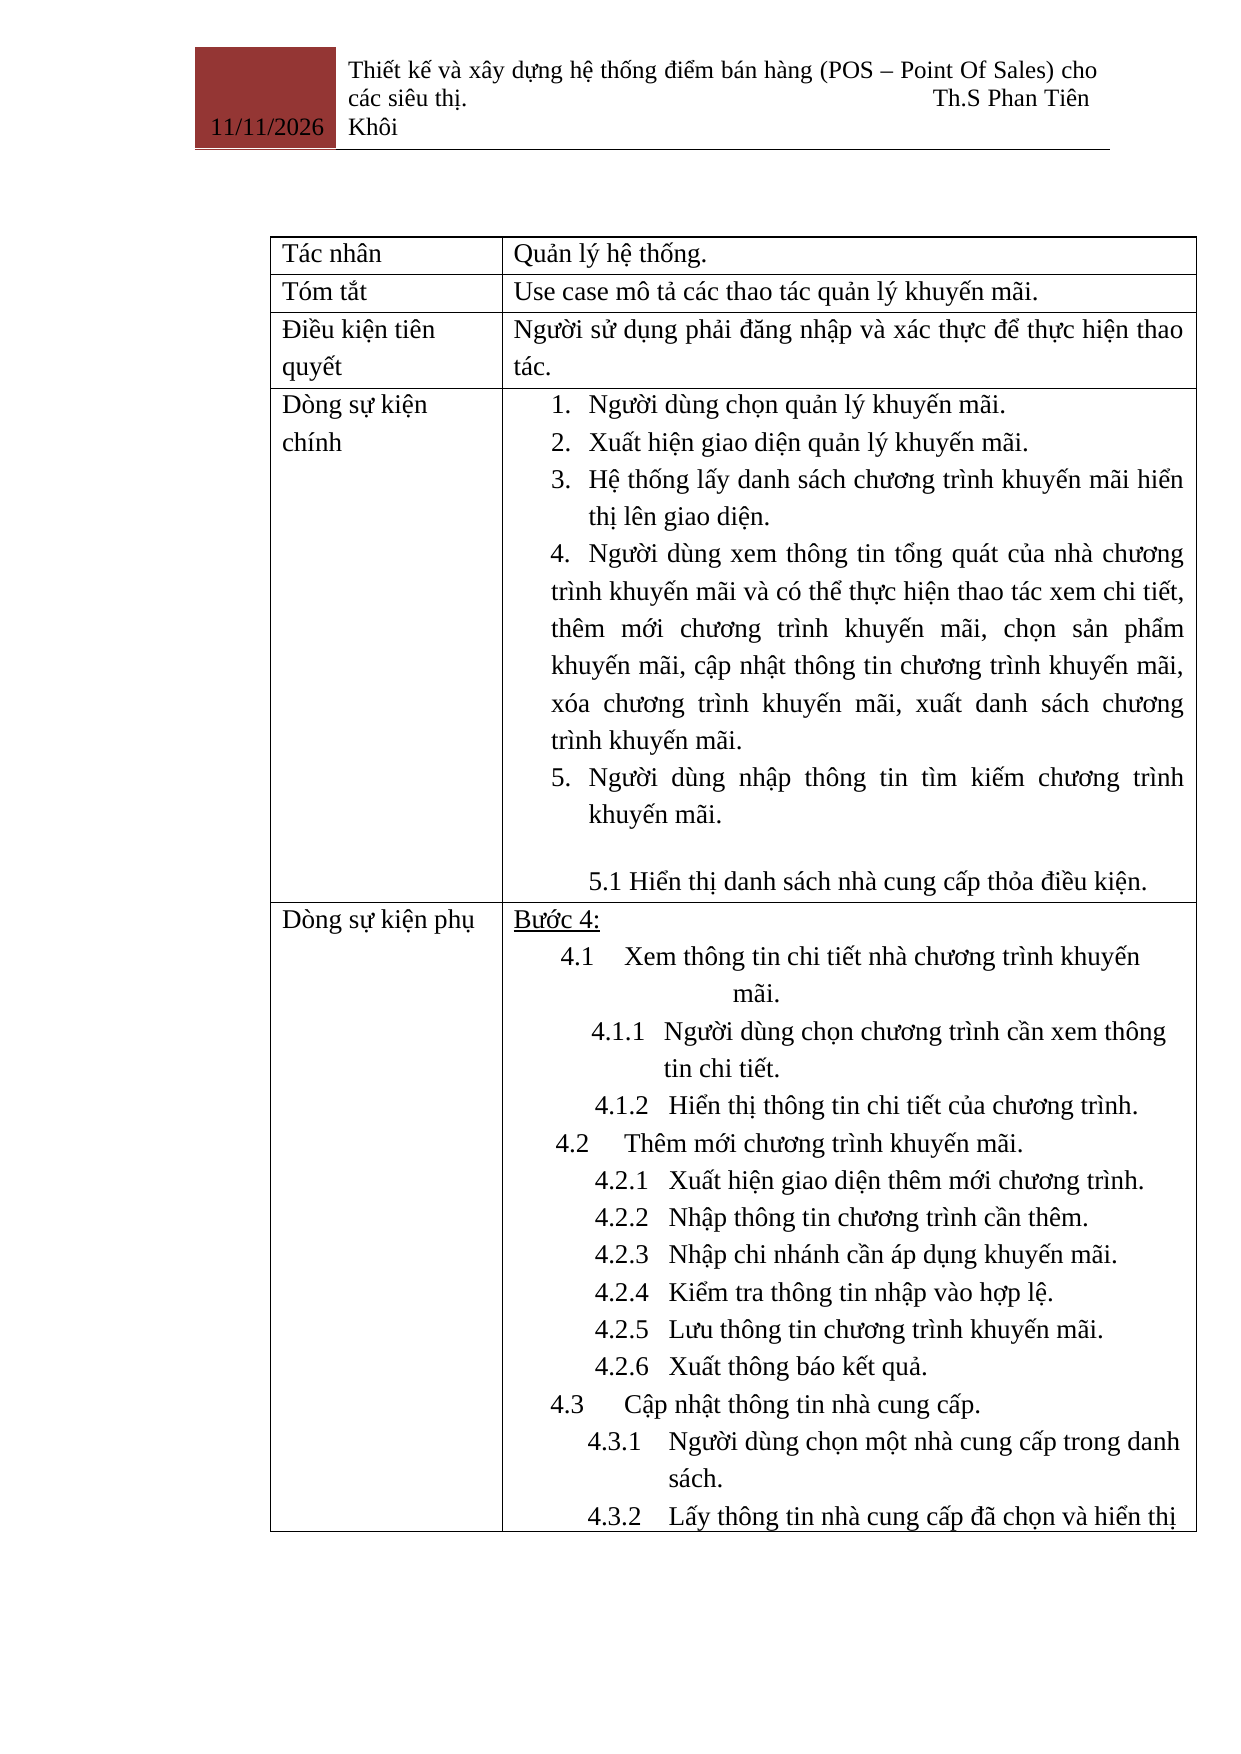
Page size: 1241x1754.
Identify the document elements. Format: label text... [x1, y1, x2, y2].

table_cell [503, 903, 1196, 1531]
table_cell Tóm tắt [271, 275, 502, 312]
table_cell Điều kiện tiên quyết [271, 313, 502, 387]
table_cell Người dùng chọn quản lý khuyến mãi. Xuất hiện giao diện quản lý khuyến mãi. Hệ thống lấy danh sách chương trình khuyến mãi hiển thị lên giao diện. Người dùng xem thông tin tổng quát của nhà chương trình khuyến mãi và có thể thực hiện thao tác xem chi tiết, thêm mới chương trình khuyến mãi, chọn sản phẩm khuyến mãi, cập nhật thông tin chương trình khuyến mãi, xóa chương trình khuyến mãi, xuất danh sách chương trình khuyến mãi. Người dùng nhập thông tin tìm kiếm chương trình khuyến mãi. 5.1 Hiển thị danh sách nhà cung cấp thỏa điều kiện. [503, 389, 1196, 902]
table_cell Use case mô tả các thao tác quản lý khuyến mãi. [503, 275, 1196, 312]
table_cell Dòng sự kiện phụ [271, 903, 502, 1531]
table_cell Người sử dụng phải đăng nhập và xác thực để thực hiện thao tác. [503, 313, 1196, 387]
table_header Quản lý hệ thống. [503, 238, 1196, 274]
table_cell Dòng sự kiện chính [271, 389, 502, 902]
table_header Tác nhân [271, 238, 502, 274]
